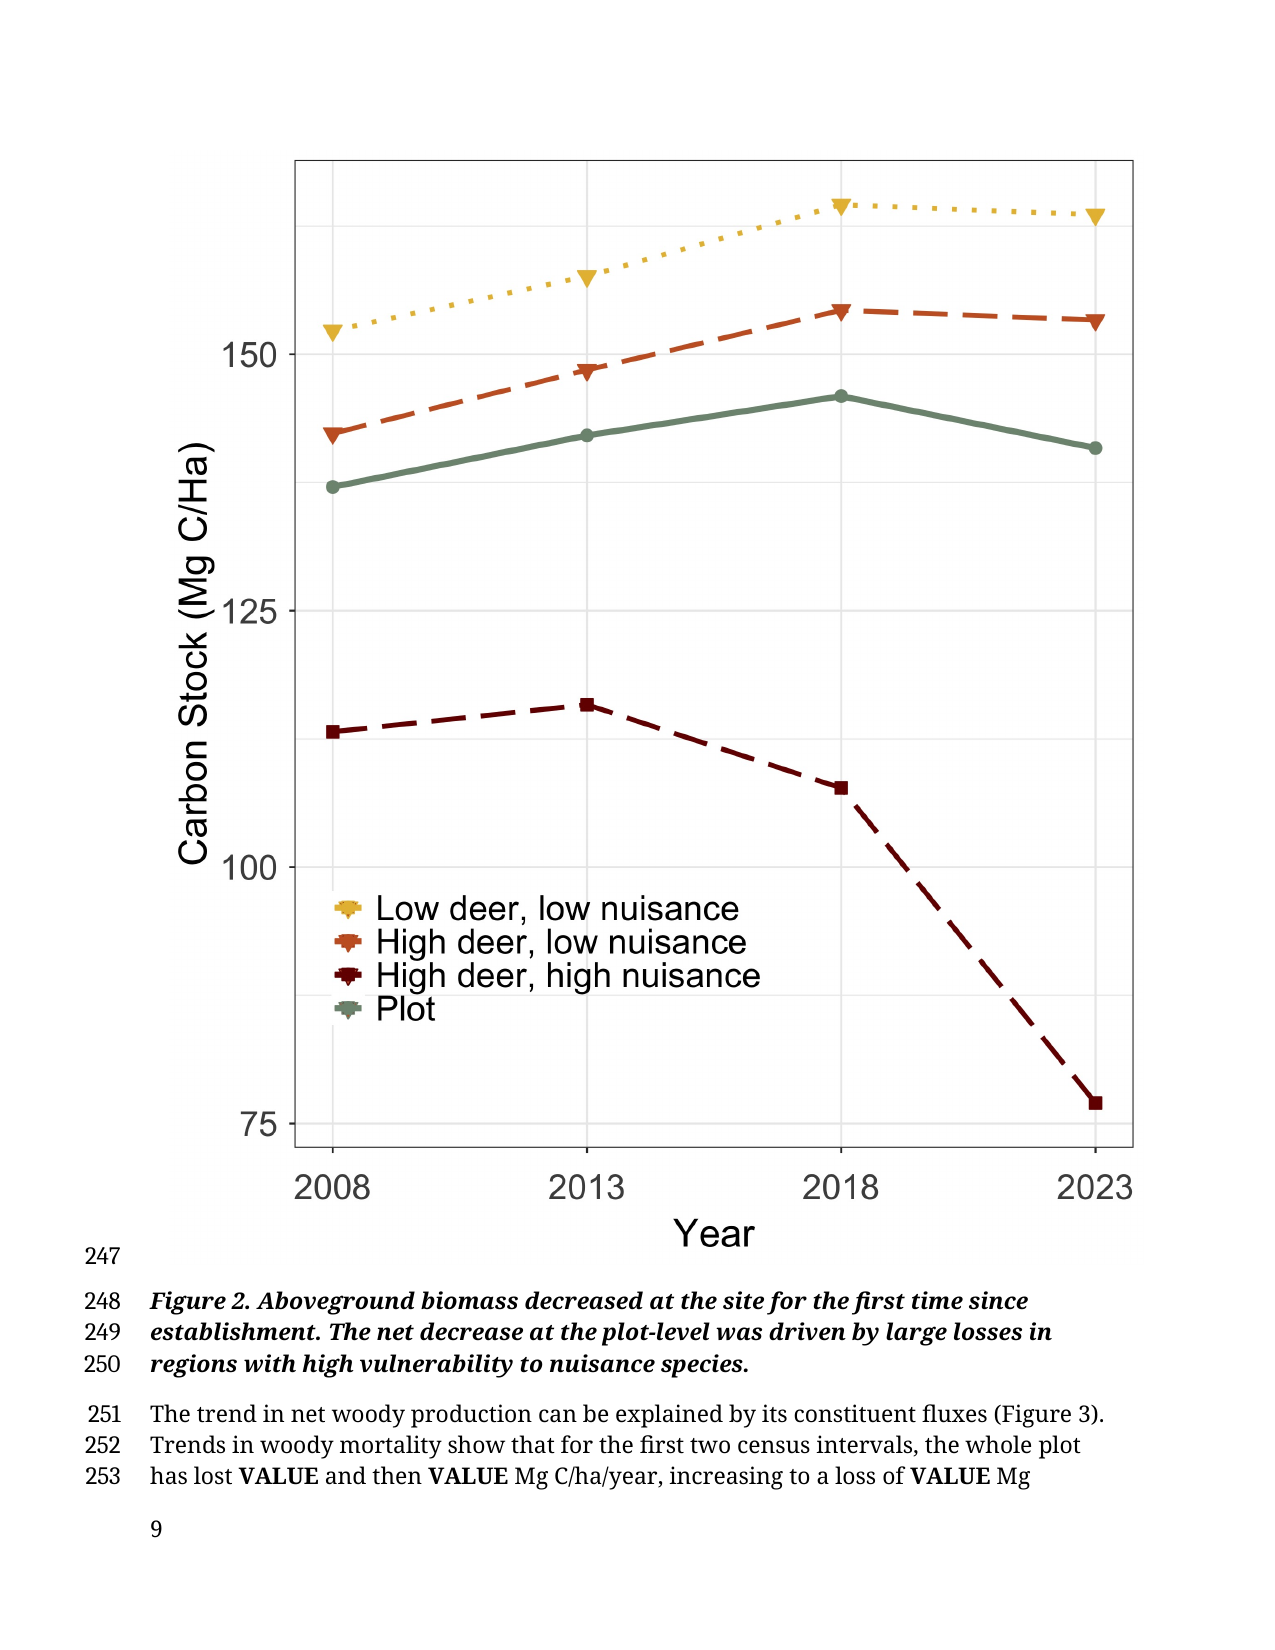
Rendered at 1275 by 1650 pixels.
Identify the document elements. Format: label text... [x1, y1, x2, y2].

picture [168, 150, 1144, 1265]
text Figure 2. Aboveground biomass decreased at the site for the first time since establishment. The net decrease at the plot-level was driven by large losses in regions with high vulnerability to nuisance species. [150, 1285, 1125, 1379]
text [150, 1398, 1125, 1491]
